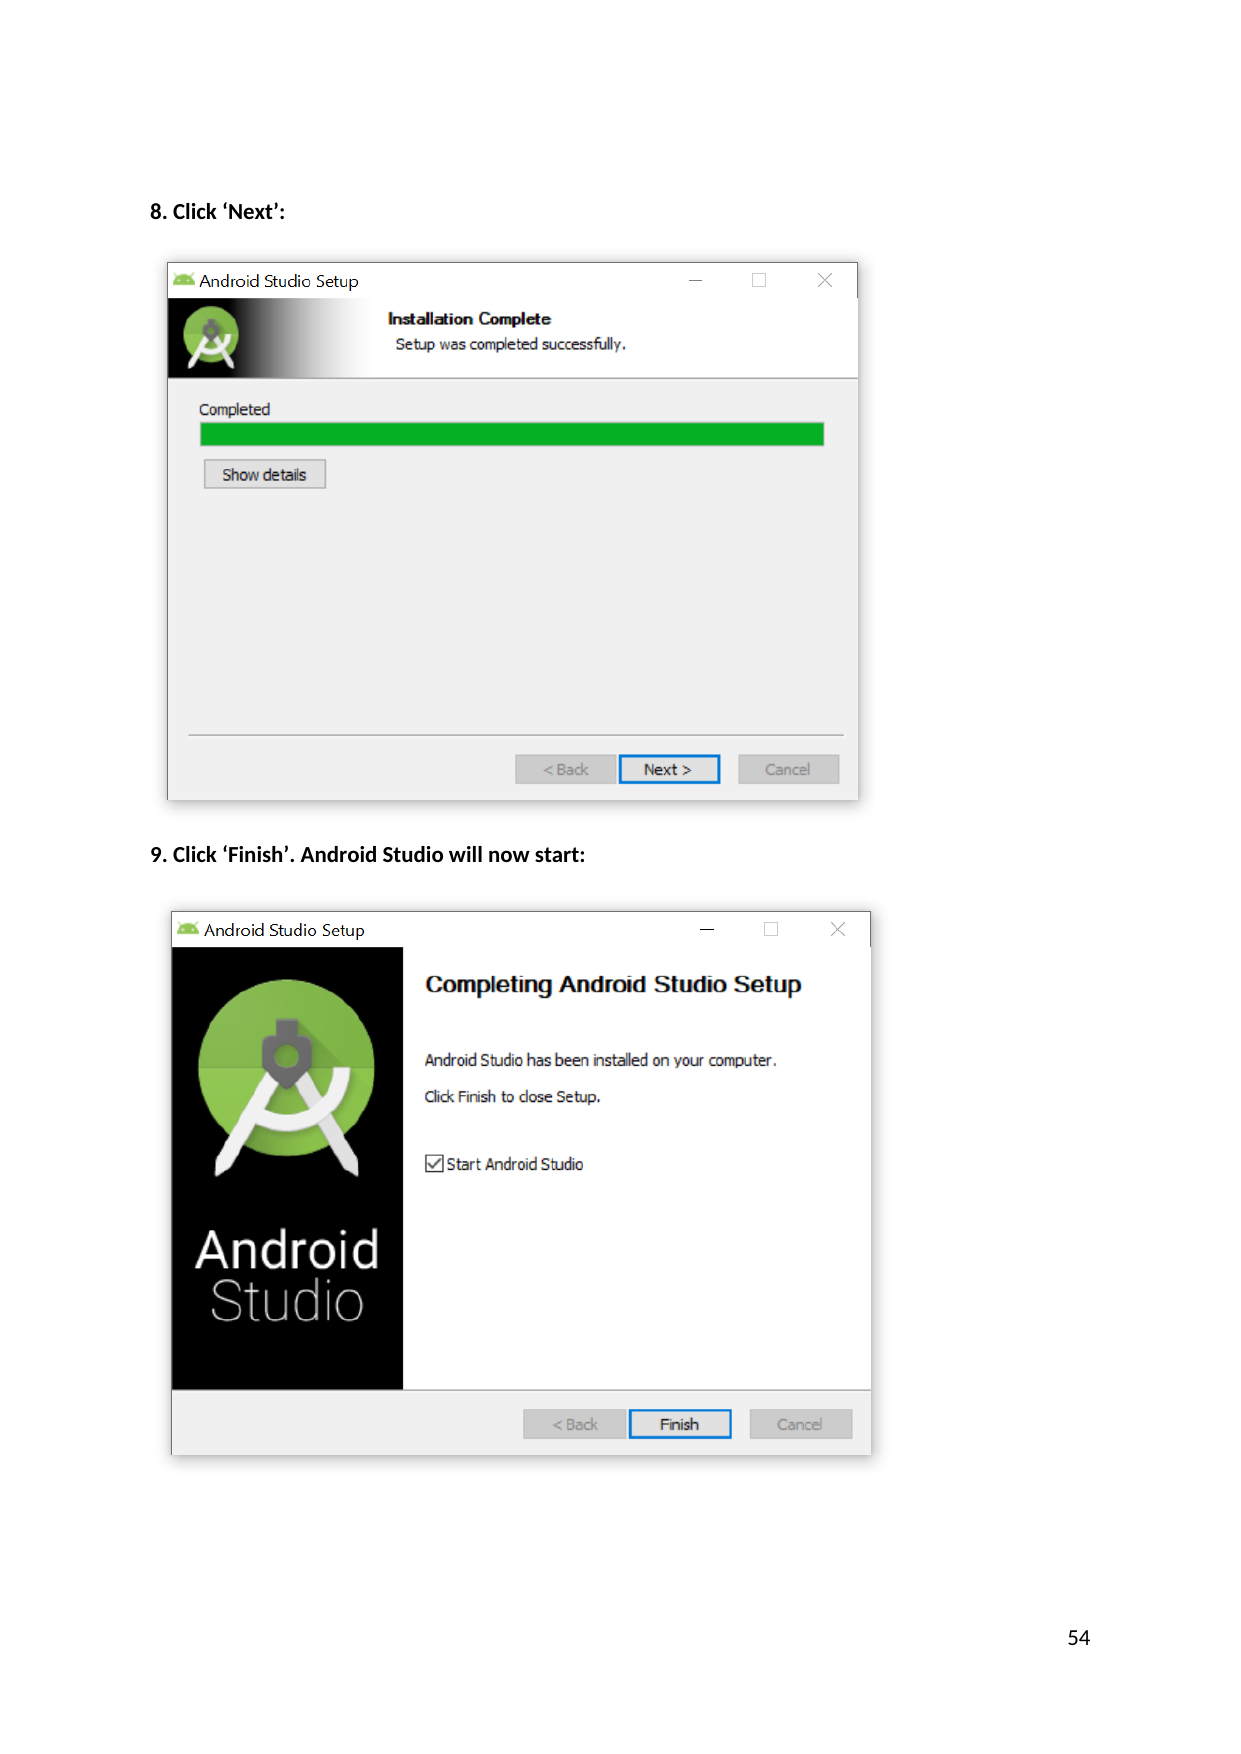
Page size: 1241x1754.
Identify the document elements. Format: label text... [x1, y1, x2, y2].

text 8. Click ‘Next’: [150, 197, 1090, 225]
picture [150, 887, 895, 1484]
picture [150, 243, 886, 822]
text 9. Click ‘Finish’. Android Studio will now start: [150, 840, 1090, 868]
